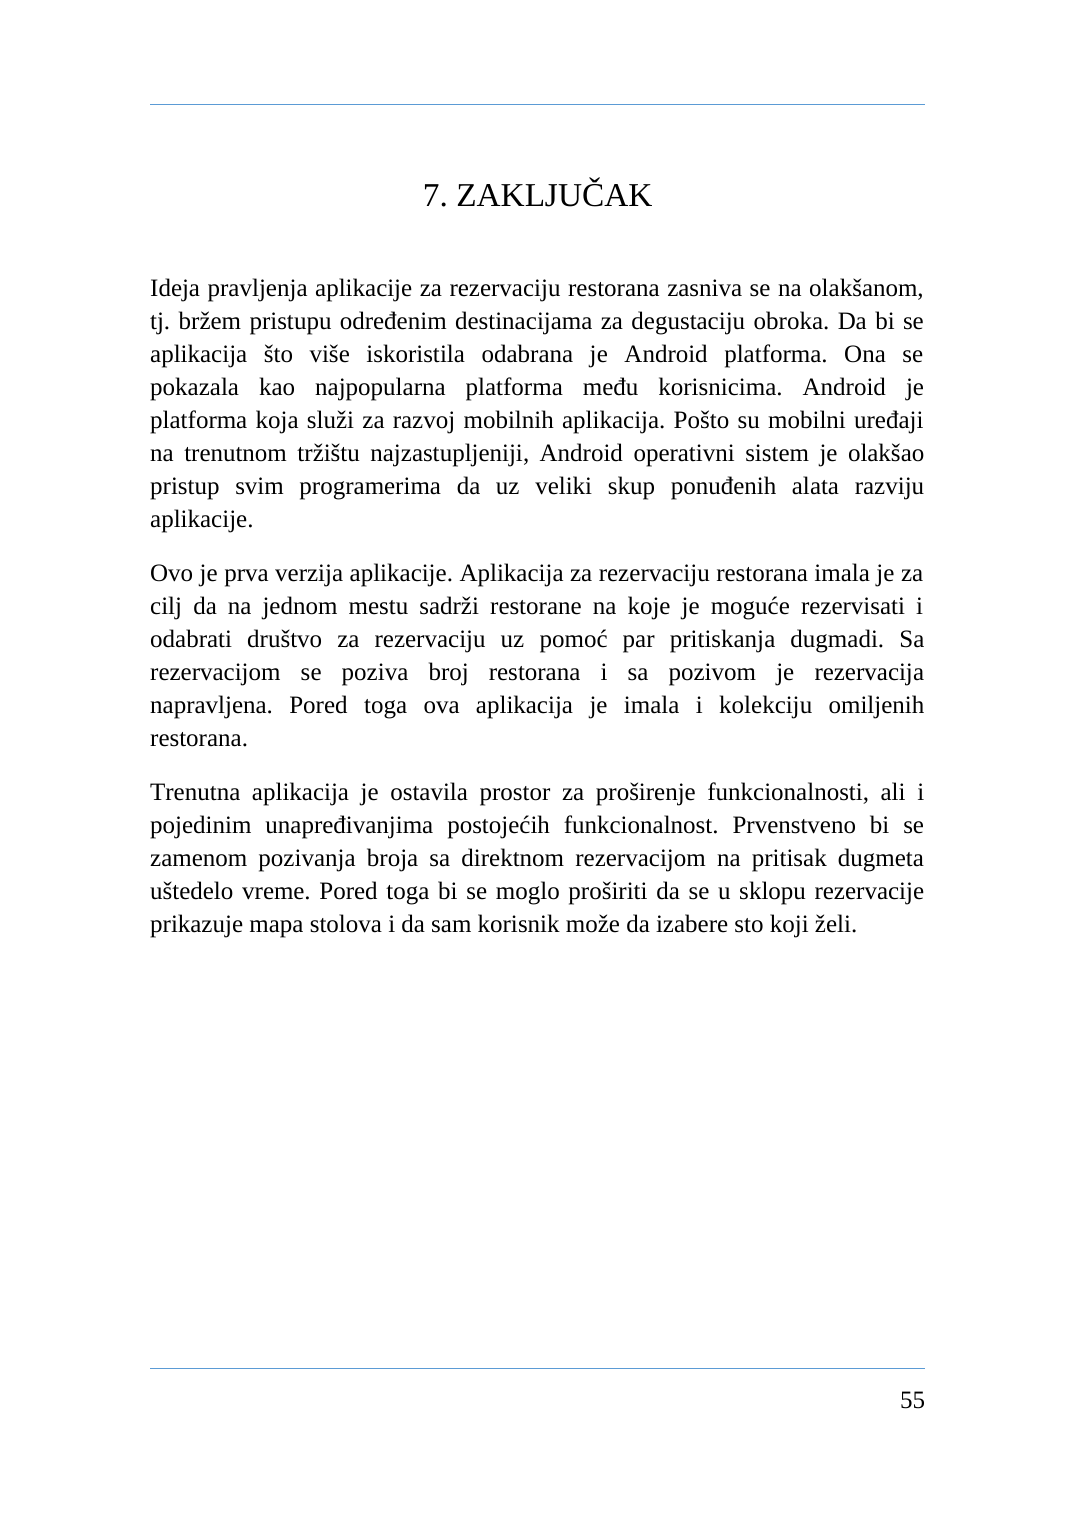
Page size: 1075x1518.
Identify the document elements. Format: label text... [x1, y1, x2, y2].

text Ideja pravljenja aplikacije za rezervaciju restorana zasniva se na olakšanom, tj. bržem pristupu određenim destinacijama za degustaciju obroka. Da bi se aplikacija što više iskoristila odabrana je Android platforma. Ona se pokazala kao najpopularna platforma među korisnicima. Android je platforma koja služi za razvoj mobilnih aplikacija. Pošto su mobilni uređaji na trenutnom tržištu najzastupljeniji, Android operativni sistem je olakšao pristup svim programerima da uz veliki skup ponuđenih alata razviju aplikacije. [150, 273, 925, 533]
subtitle 7. ZAKLJUČAK [150, 175, 925, 213]
text Trenutna aplikacija je ostavila prostor za proširenje funkcionalnosti, ali i pojedinim unapređivanjima postojećih funkcionalnost. Prvenstveno bi se zamenom pozivanja broja sa direktnom rezervacijom na pritisak dugmeta uštedelo vreme. Pored toga bi se moglo proširiti da se u sklopu rezervacije prikazuje mapa stolova i da sam korisnik može da izabere sto koji želi. [150, 777, 925, 938]
text Ovo je prva verzija aplikacije. Aplikacija za rezervaciju restorana imala je za cilj da na jednom mestu sadrži restorane na koje je moguće rezervisati i odabrati društvo za rezervaciju uz pomoć par pritiskanja dugmadi. Sa rezervacijom se poziva broj restorana i sa pozivom je rezervacija napravljena. Pored toga ova aplikacija je imala i kolekciju omiljenih restorana. [150, 558, 925, 752]
